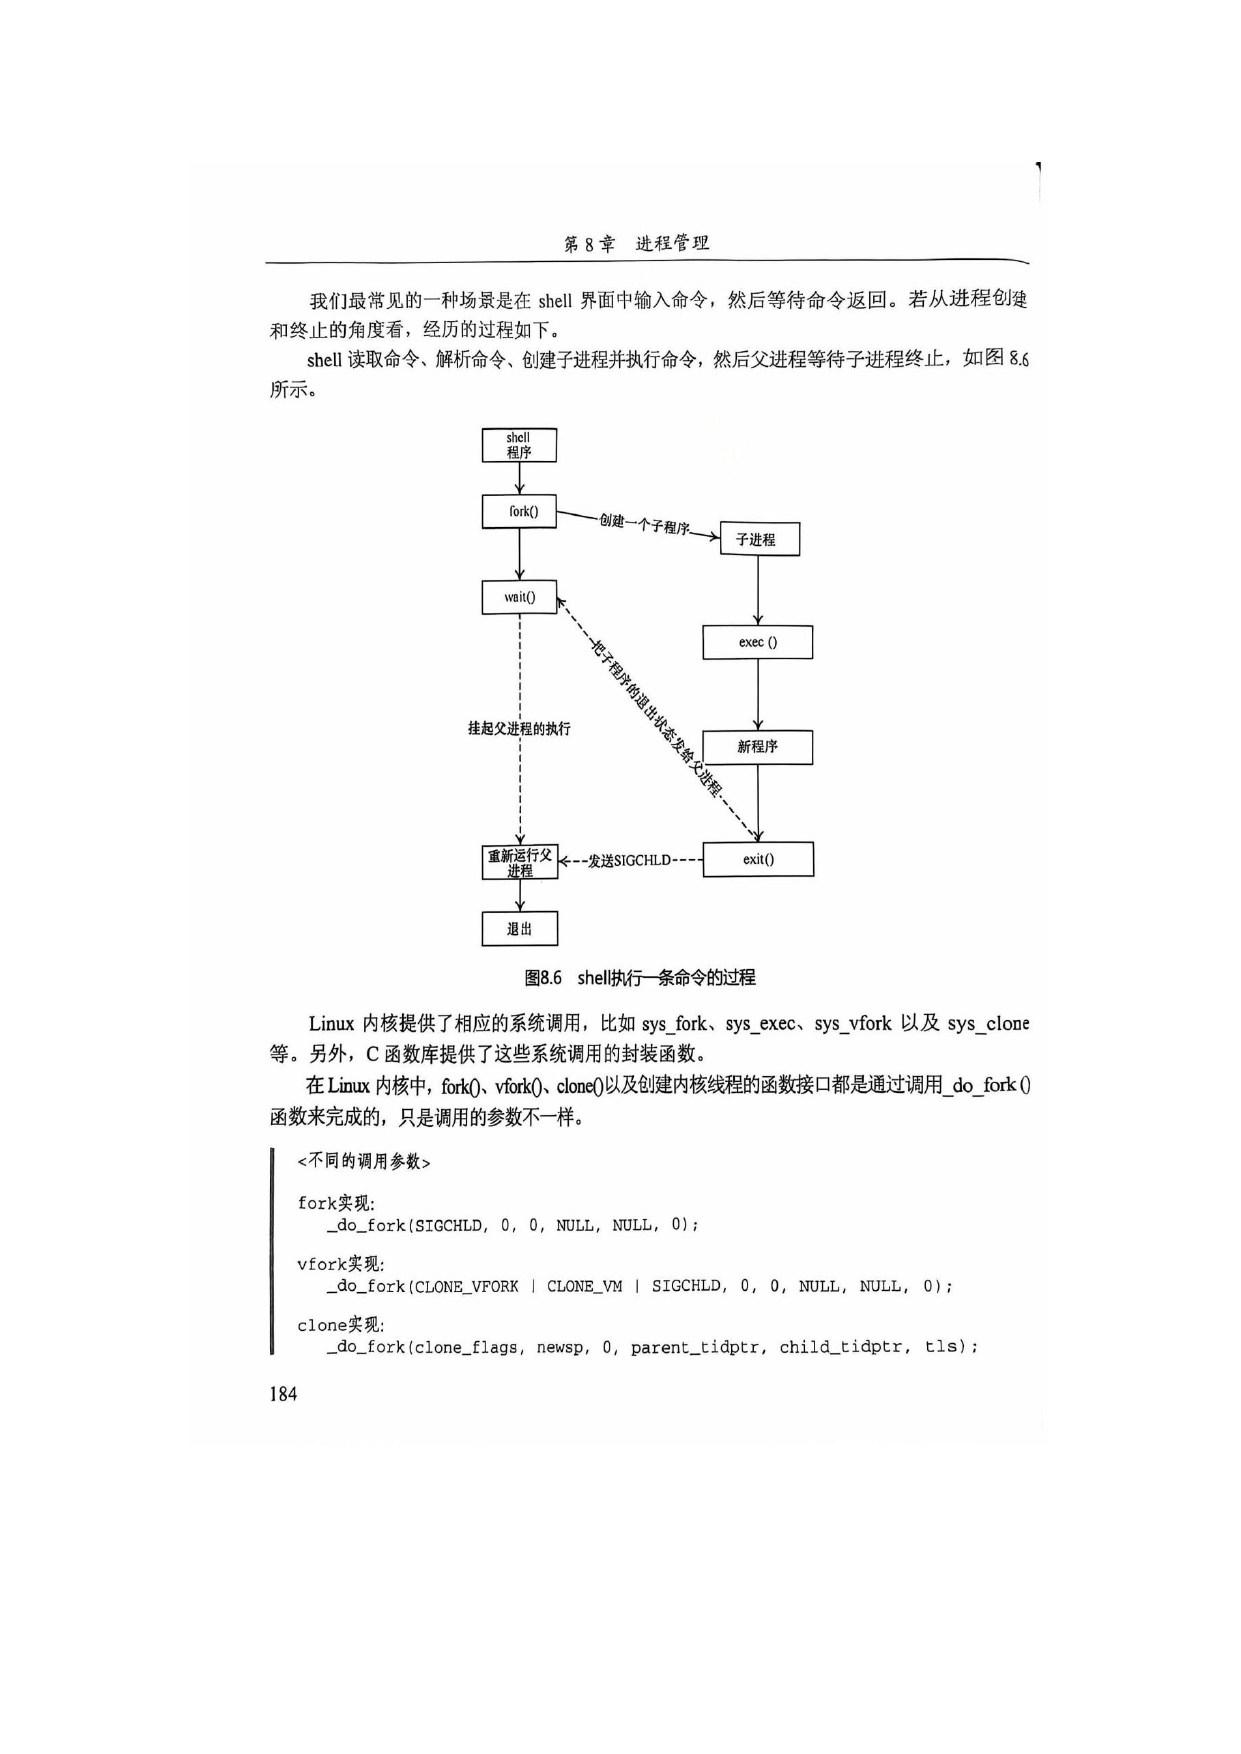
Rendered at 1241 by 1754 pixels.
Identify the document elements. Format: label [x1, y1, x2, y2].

picture [187, 162, 1051, 1446]
